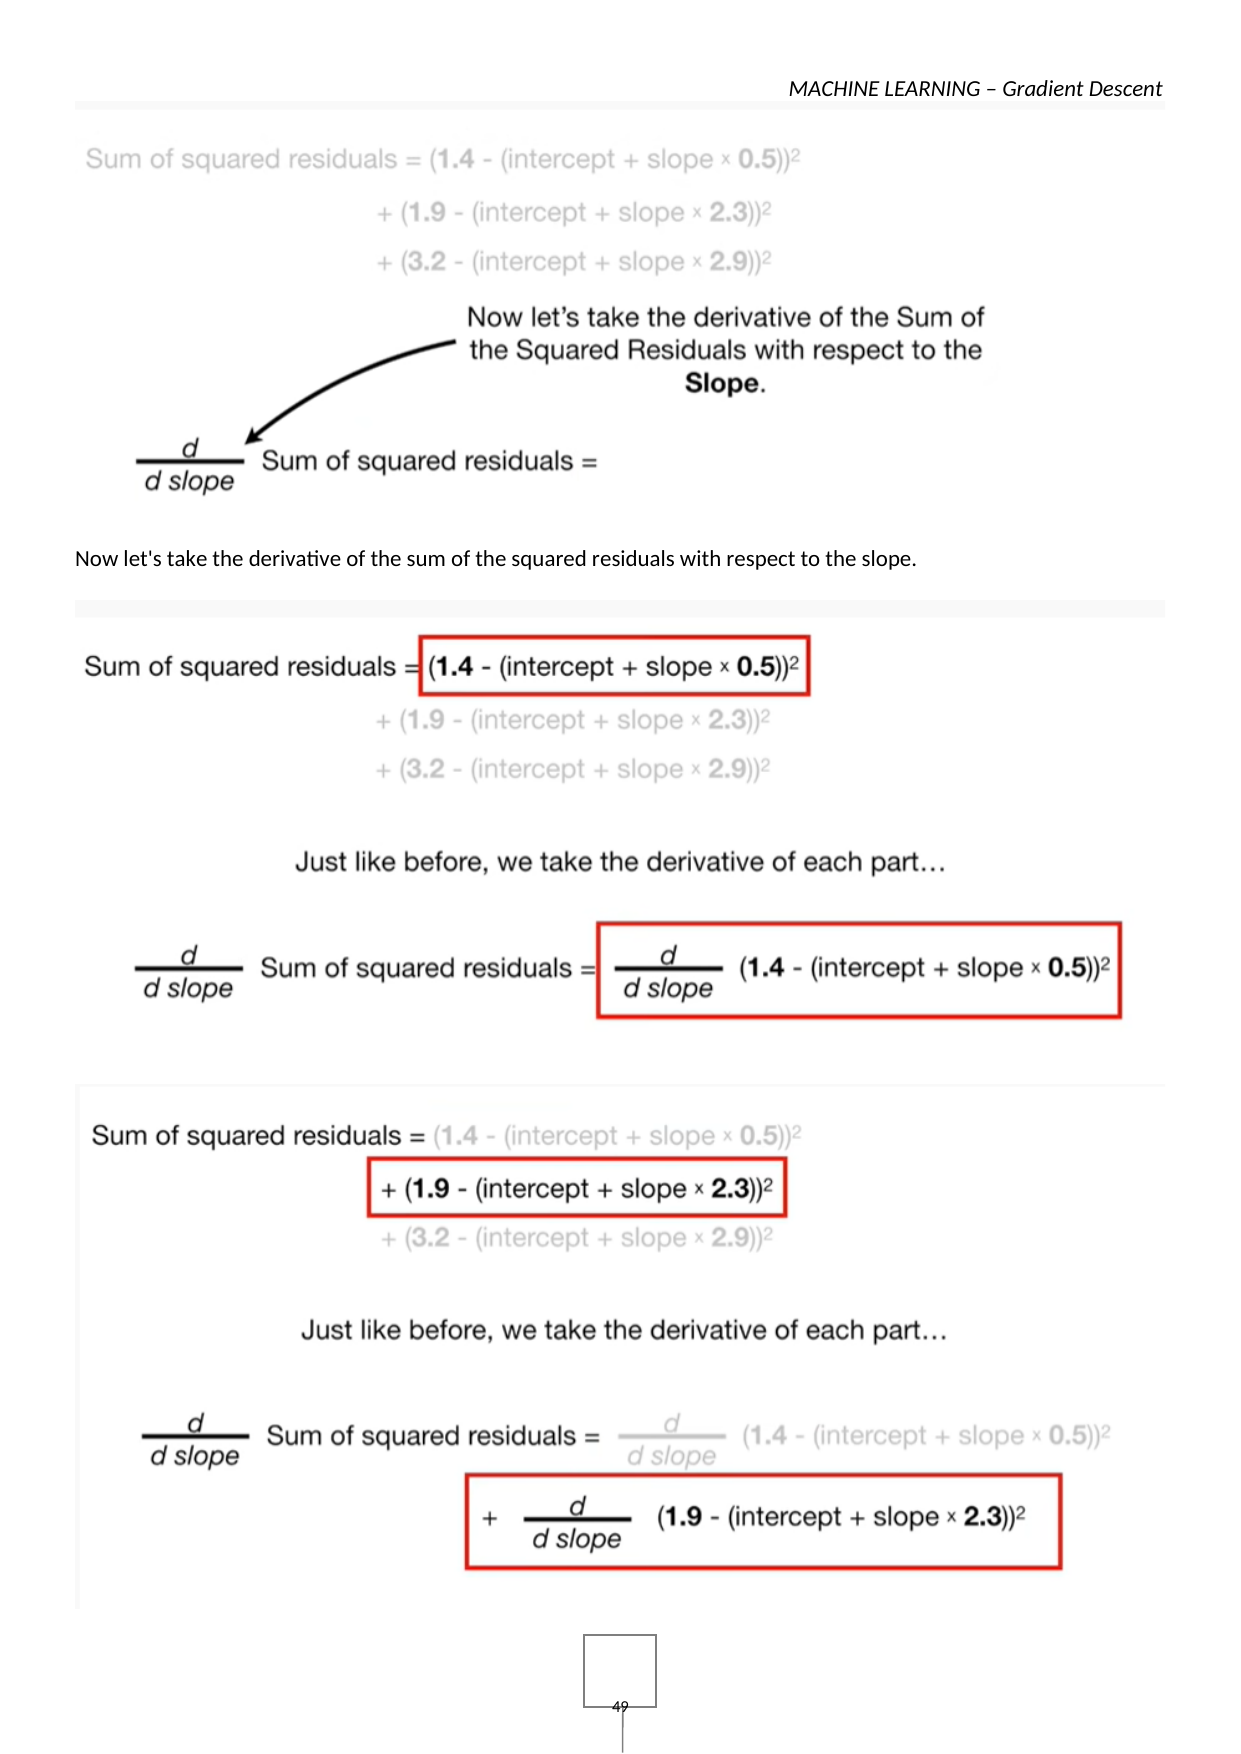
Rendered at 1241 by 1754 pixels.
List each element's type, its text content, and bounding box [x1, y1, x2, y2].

picture [75, 600, 1166, 1056]
text Now let's take the derivative of the sum of the squared residuals with respect to the slope. [75, 544, 1165, 572]
picture [75, 1084, 1166, 1609]
picture [75, 101, 1166, 544]
